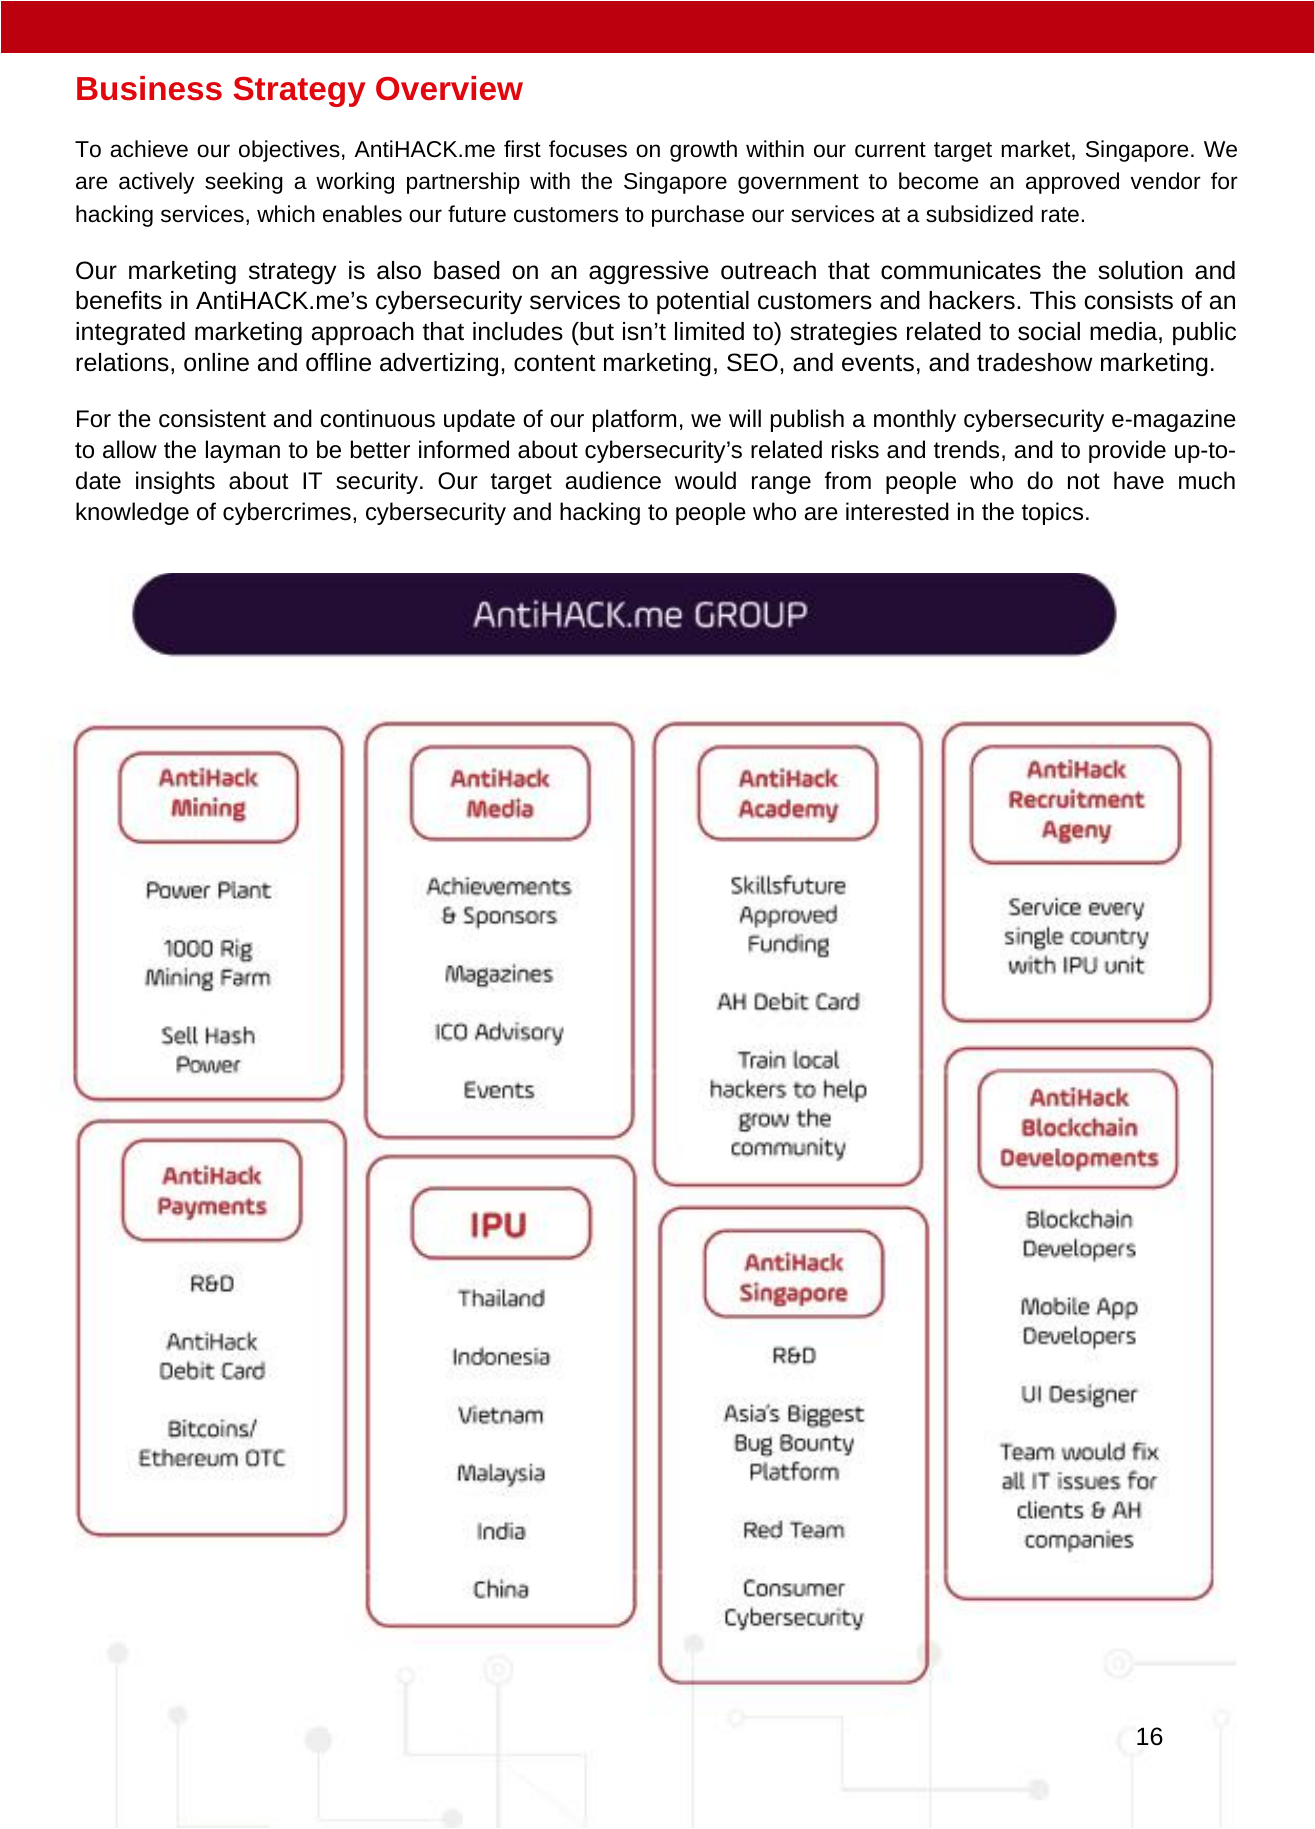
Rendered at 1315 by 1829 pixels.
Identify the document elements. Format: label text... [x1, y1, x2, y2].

text For the consistent and continuous update of our platform, we will publish a monthly cybersecurity e-magazine to allow the layman to be better informed about cybersecurity’s related risks and trends, and to provide up-to-date insights about IT security. Our target audience would range from people who do not have much knowledge of cybercrimes, cybersecurity and hacking to people who are interested in the topics. [75, 405, 1239, 526]
text 16 [1135, 1722, 1239, 1751]
text Business Strategy Overview [75, 69, 1239, 107]
text To achieve our objectives, AntiHACK.me first focuses on growth within our current target market, Singapore. We are actively seeking a working partnership with the Singapore government to become an approved vendor for hacking services, which enables our future customers to purchase our services at a subsidized rate. [75, 136, 1239, 227]
picture [9, 573, 1239, 1828]
text Our marketing strategy is also based on an aggressive outreach that communicates the solution and benefits in AntiHACK.me’s cybersecurity services to potential customers and hackers. This consists of an integrated marketing approach that includes (but isn’t limited to) strategies related to social media, public relations, online and offline advertizing, content marketing, SEO, and events, and tradeshow marketing. [75, 256, 1239, 377]
